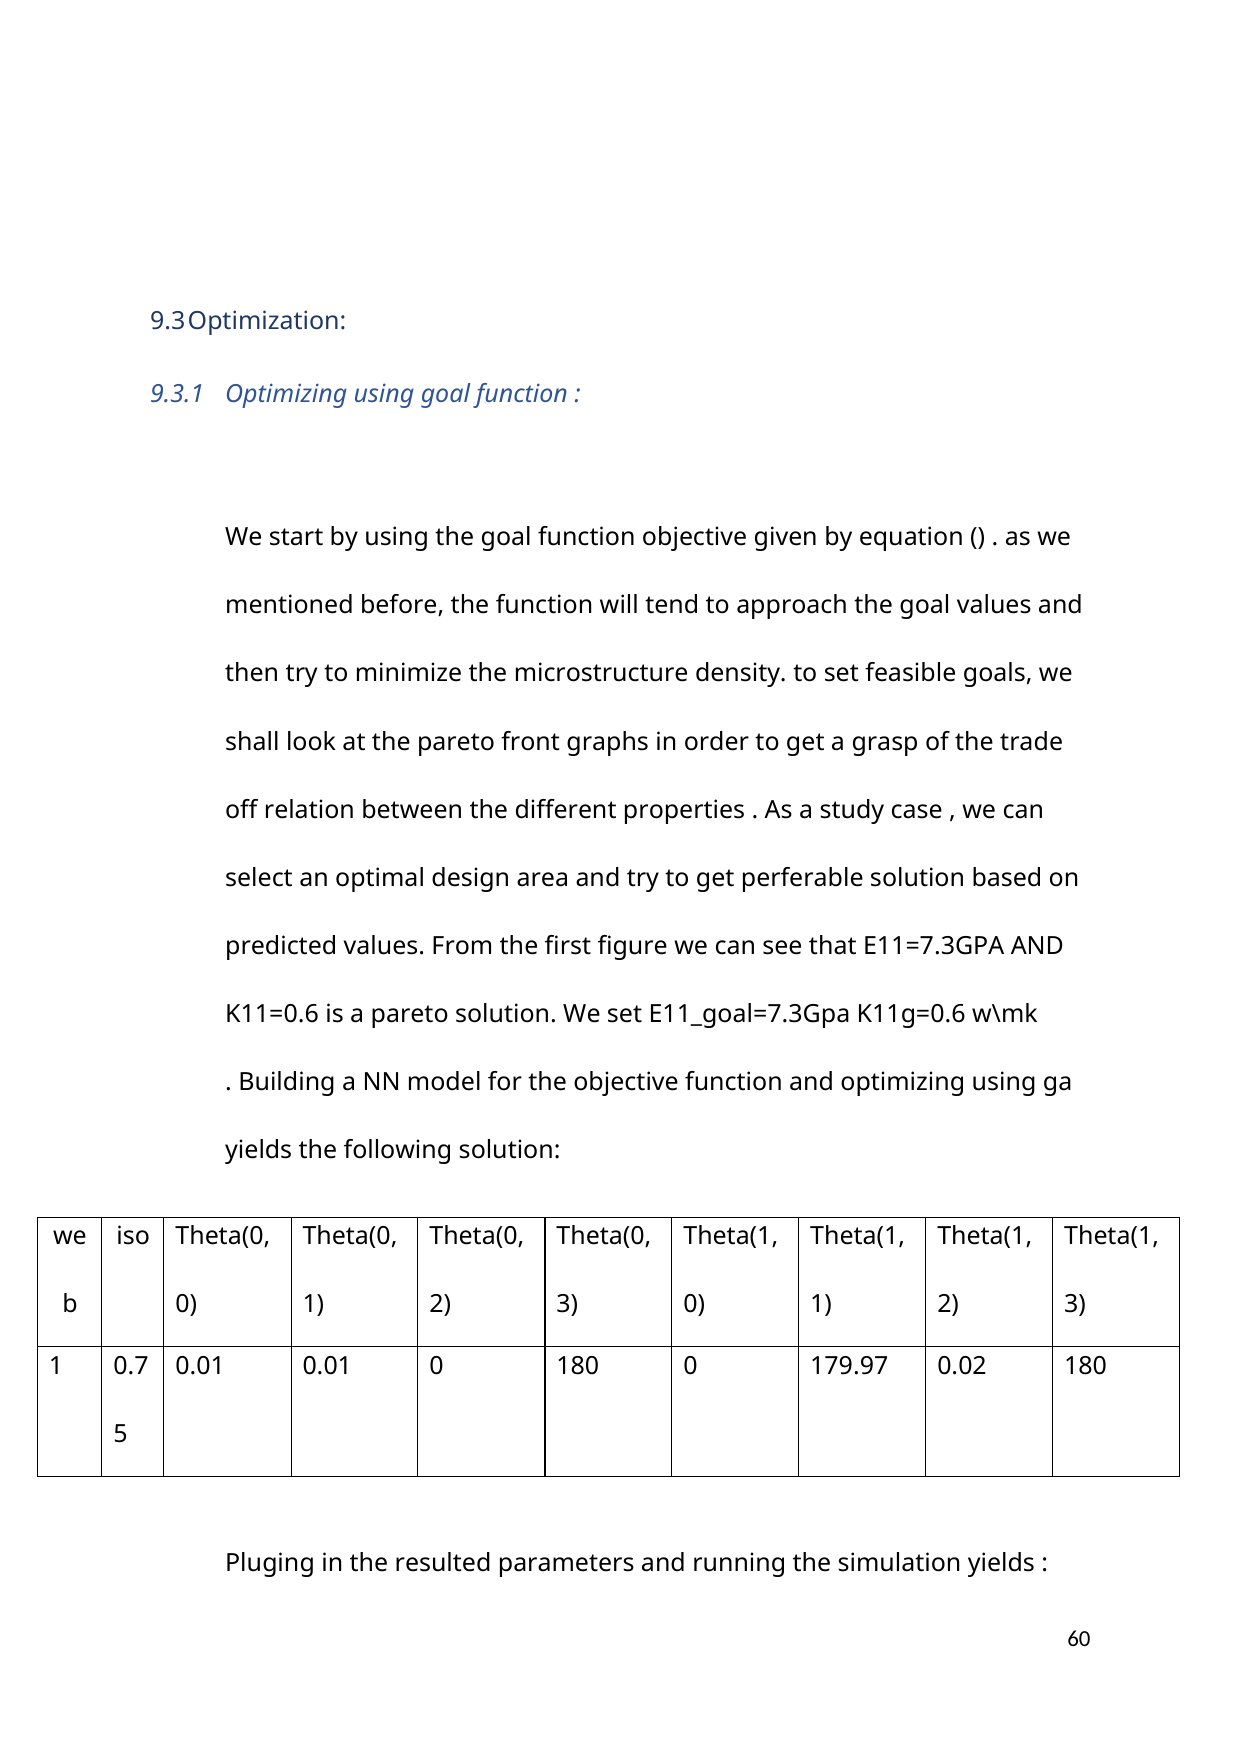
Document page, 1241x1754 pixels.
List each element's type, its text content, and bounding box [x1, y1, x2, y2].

list We start by using the goal function objective given by equation () . as we mentioned before, the function will tend to approach the goal values and then try to minimize the microstructure density. to set feasible goals, we shall look at the pareto front graphs in order to get a grasp of the trade off relation between the different properties . As a study case , we can select an optimal design area and try to get perferable solution based on predicted values. From the first figure we can see that E11=7.3GPA AND K11=0.6 is a pareto solution. We set E11_goal=7.3Gpa K11g=0.6 w\mk . Building a NN model for the objective function and optimizing using ga yields the following solution: [225, 519, 1090, 1166]
table_cell 1 [38, 1347, 101, 1476]
table_header Theta(0,1) [292, 1218, 417, 1346]
list Pluging in the resulted parameters and running the simulation yields : [225, 1545, 1090, 1579]
table_header Theta(1,3) [1053, 1218, 1179, 1346]
table_header web [38, 1218, 101, 1346]
table_cell 0.02 [926, 1347, 1052, 1476]
table_header Theta(0,0) [164, 1218, 291, 1346]
table_header Theta(1,2) [926, 1218, 1052, 1346]
table_header Theta(0,3) [546, 1218, 671, 1346]
table_header Theta(1,0) [672, 1218, 798, 1346]
table_cell 0.75 [102, 1347, 163, 1476]
table_cell 180 [546, 1347, 671, 1476]
table_header Theta(1,1) [799, 1218, 925, 1346]
table_cell 0.01 [164, 1347, 291, 1476]
table_cell 179.97 [799, 1347, 925, 1476]
table_cell 0 [418, 1347, 544, 1476]
subtitle Optimization: [150, 303, 1090, 337]
table_cell 0.01 [292, 1347, 417, 1476]
subtitle Optimizing using goal function : [150, 375, 1090, 409]
table_header Theta(0,2) [418, 1218, 544, 1346]
table_cell 180 [1053, 1347, 1179, 1476]
table_header iso [102, 1218, 163, 1346]
table_cell 0 [672, 1347, 798, 1476]
